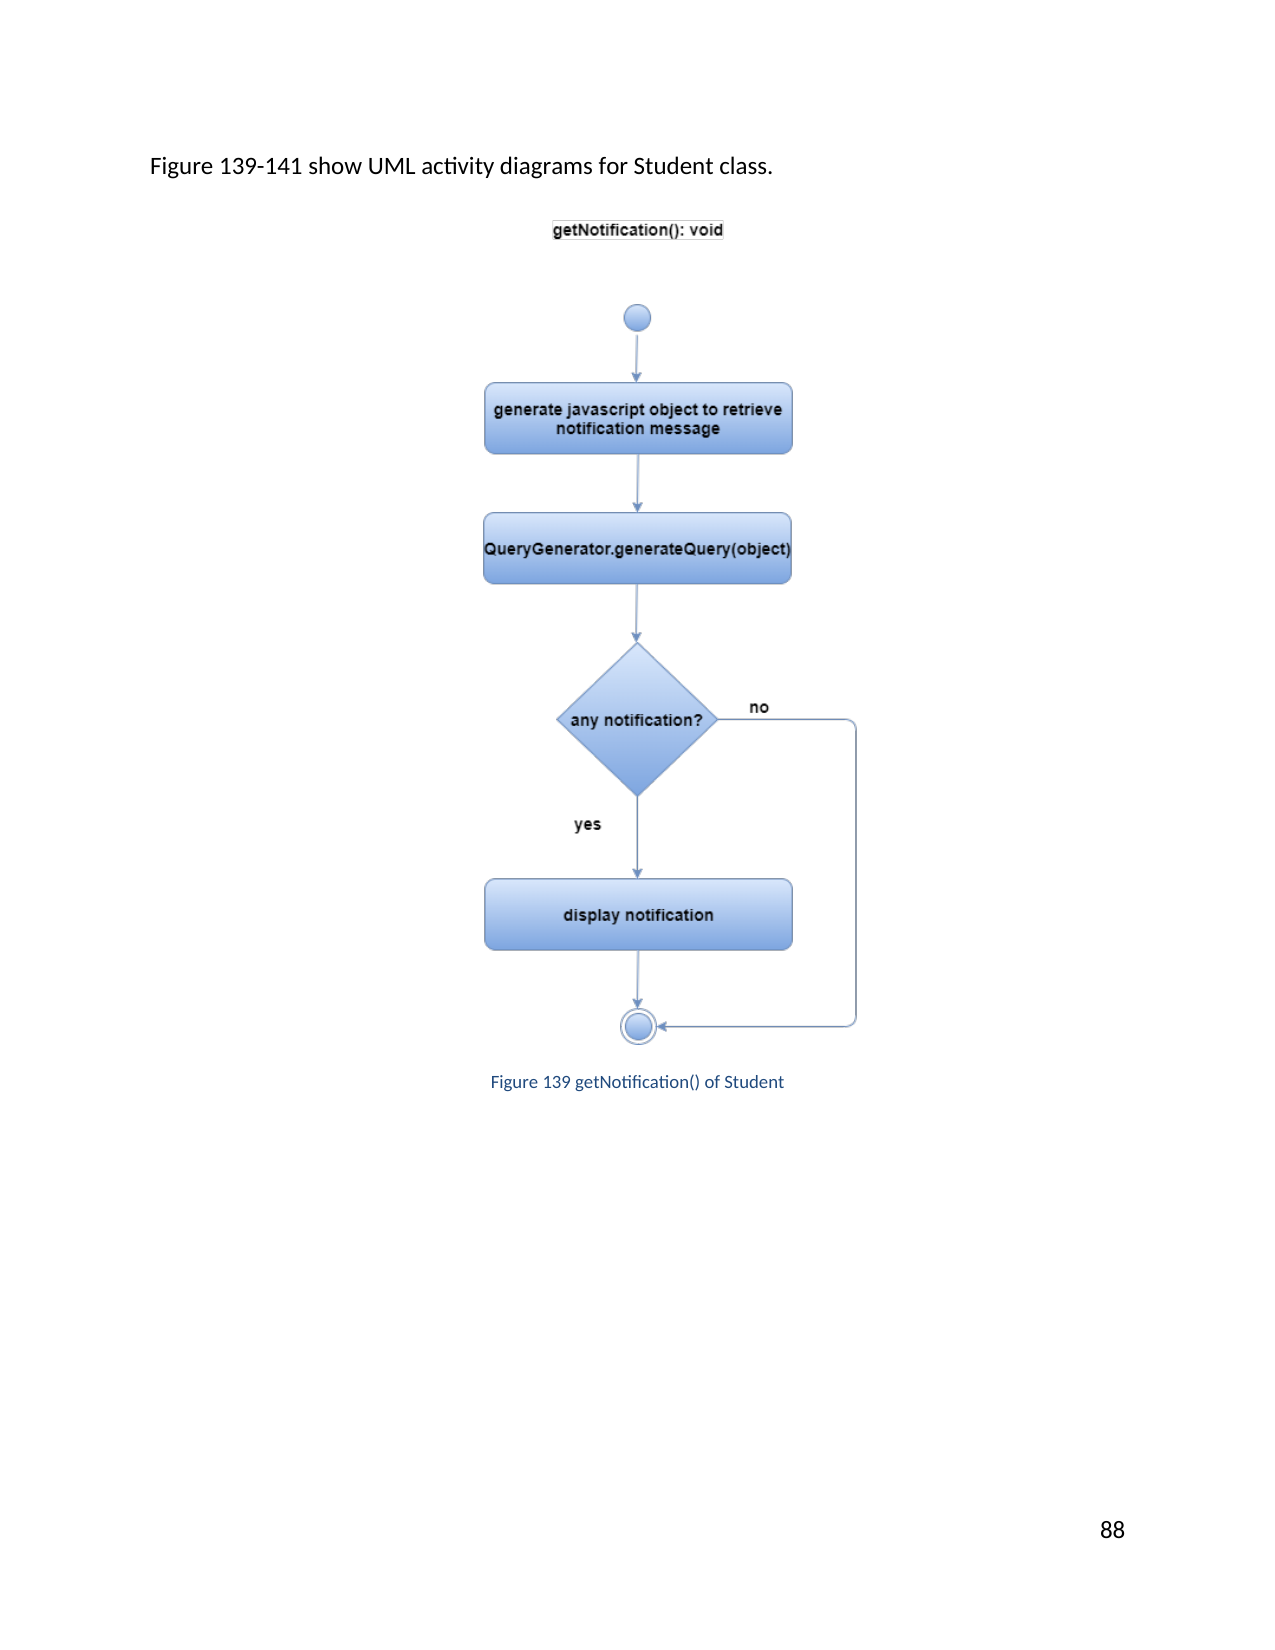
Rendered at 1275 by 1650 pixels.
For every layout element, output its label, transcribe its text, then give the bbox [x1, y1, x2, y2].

text Figure 139 getNotification() of Student [150, 1070, 1125, 1093]
text Figure 139-141 show UML activity diagrams for Student class. [150, 150, 1125, 181]
picture [312, 205, 963, 1045]
